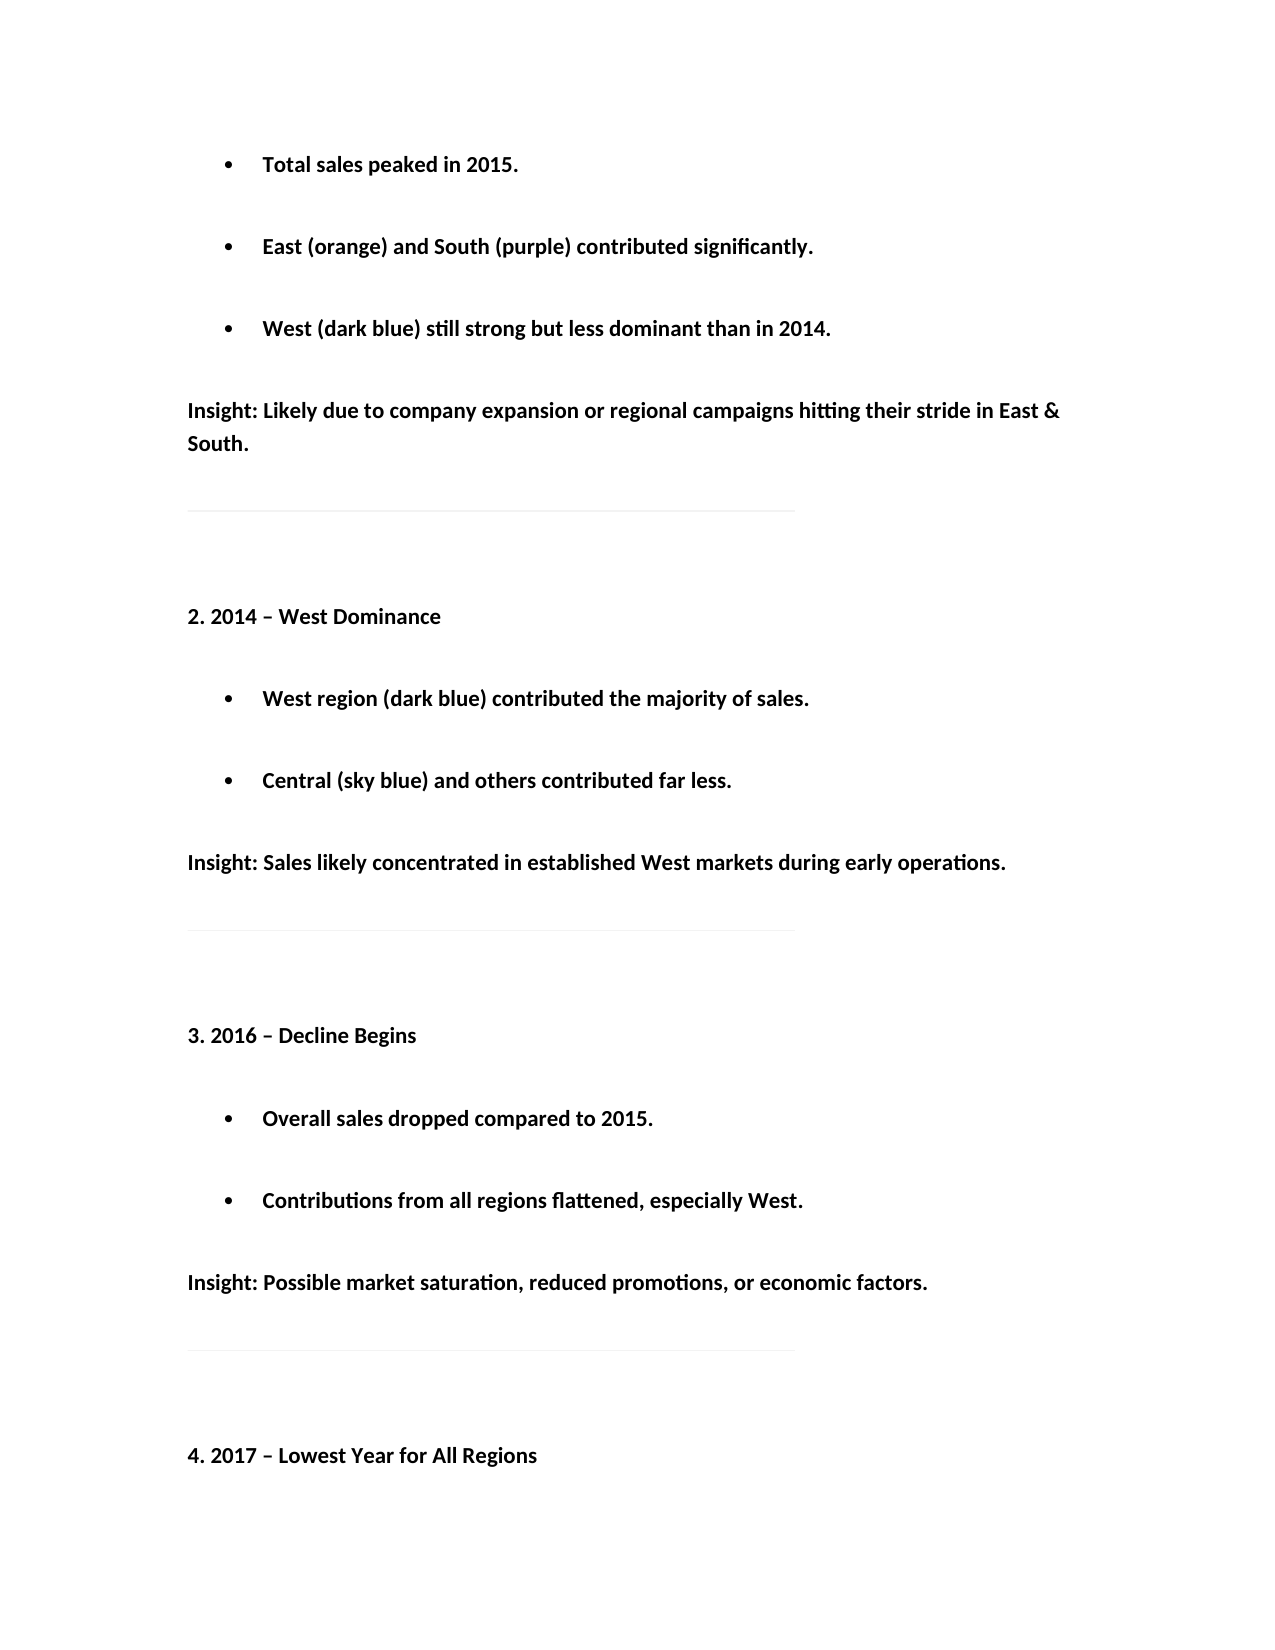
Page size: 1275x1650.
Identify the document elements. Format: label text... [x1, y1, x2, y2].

subtitle West (dark blue) still strong but less dominant than in 2014. [225, 314, 1087, 342]
subtitle East (orange) and South (purple) contributed significantly. [225, 232, 1087, 260]
subtitle Contributions from all regions flattened, especially West. [225, 1186, 1087, 1214]
subtitle West region (dark blue) contributed the majority of sales. [225, 684, 1087, 712]
subtitle 2. 2014 – West Dominance [187, 602, 1087, 630]
subtitle Central (sky blue) and others contributed far less. [225, 766, 1087, 794]
subtitle 3. 2016 – Decline Begins [187, 1022, 1087, 1049]
subtitle 4. 2017 – Lowest Year for All Regions [187, 1441, 1087, 1469]
subtitle Total sales peaked in 2015. [225, 150, 1087, 178]
subtitle Insight: Possible market saturation, reduced promotions, or economic factors. [187, 1268, 1087, 1296]
subtitle Overall sales dropped compared to 2015. [225, 1104, 1087, 1132]
subtitle Insight: Likely due to company expansion or regional campaigns hitting their stride in East & South. [187, 397, 1087, 457]
subtitle Insight: Sales likely concentrated in established West markets during early operations. [187, 848, 1087, 876]
